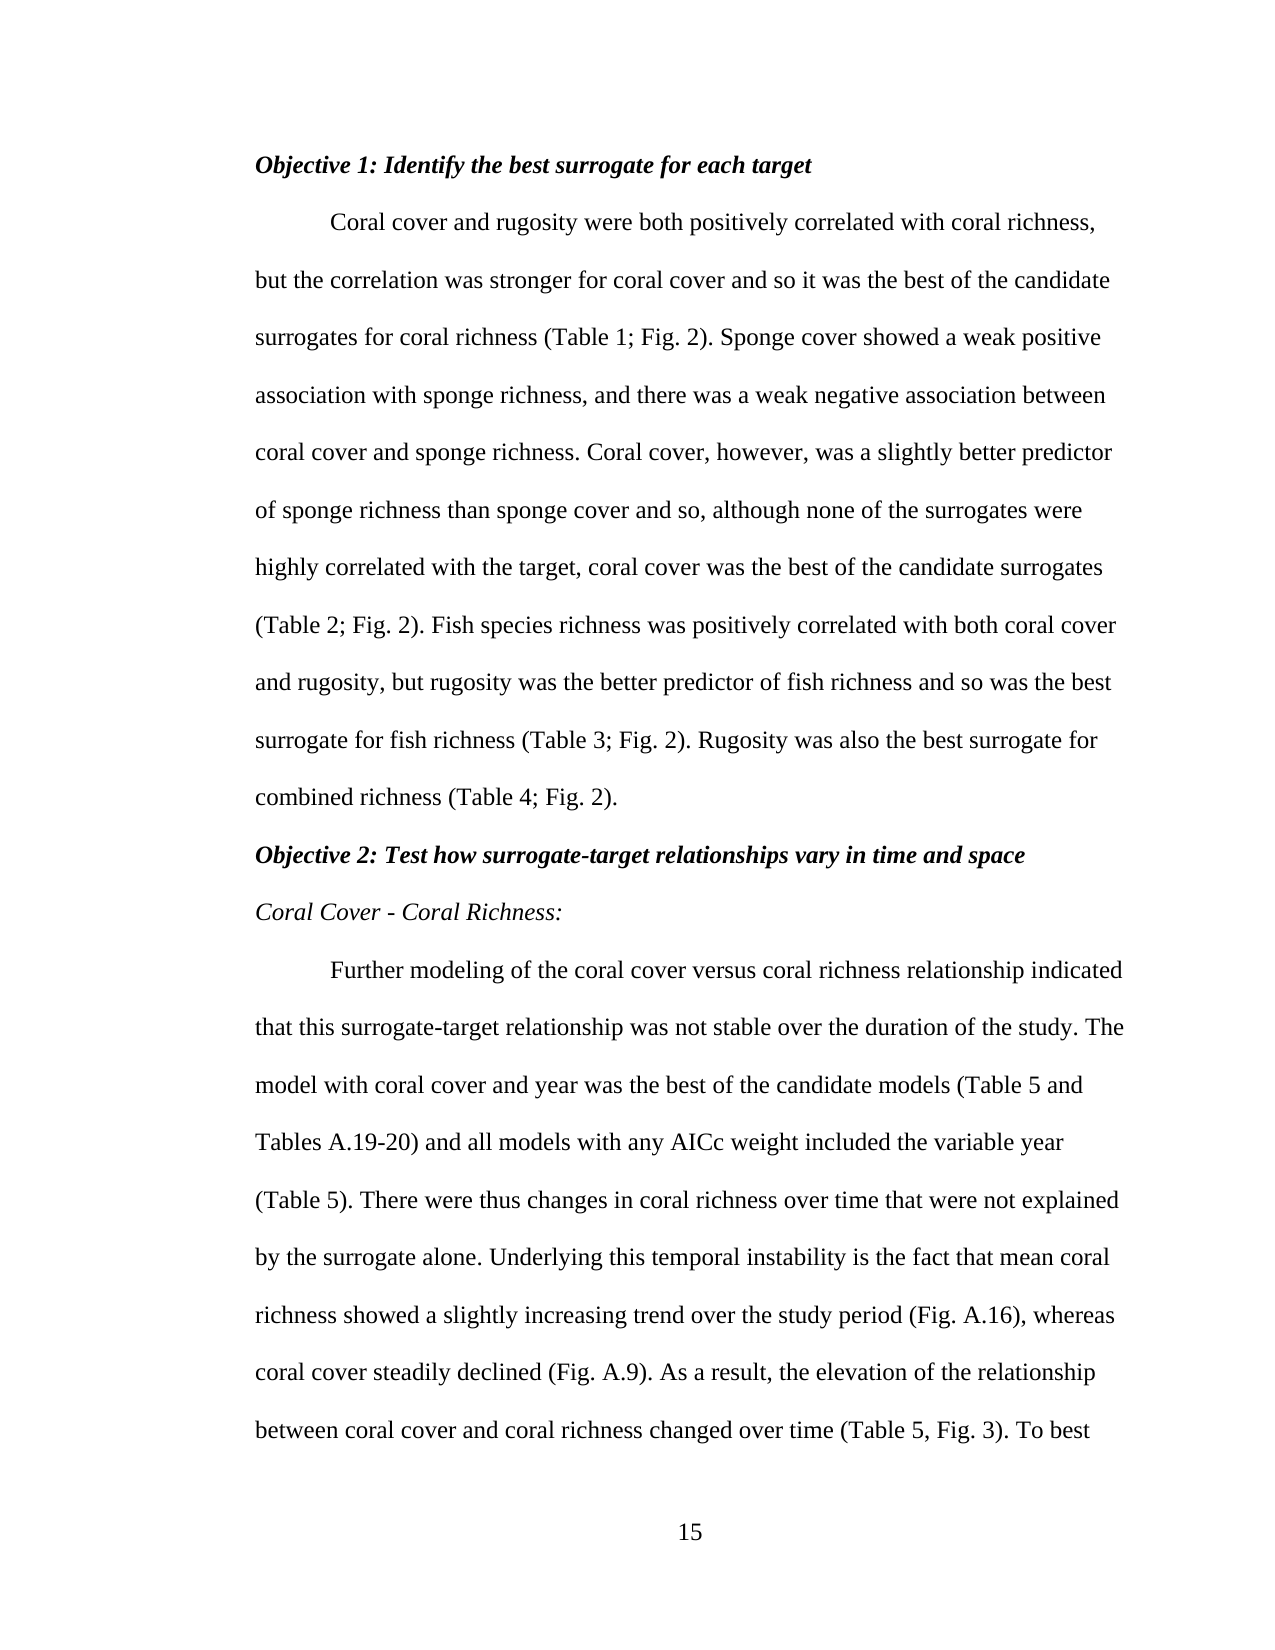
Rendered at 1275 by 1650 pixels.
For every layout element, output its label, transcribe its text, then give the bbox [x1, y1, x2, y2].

subtitle Coral Cover - Coral Richness: [255, 897, 1125, 926]
text Coral cover and rugosity were both positively correlated with coral richness, but the correlation was stronger for coral cover and so it was the best of the candidate surrogates for coral richness (Table 1; Fig. 2). Sponge cover showed a weak positive association with sponge richness, and there was a weak negative association between coral cover and sponge richness. Coral cover, however, was a slightly better predictor of sponge richness than sponge cover and so, although none of the surrogates were highly correlated with the target, coral cover was the best of the candidate surrogates (Table 2; Fig. 2). Fish species richness was positively correlated with both coral cover and rugosity, but rugosity was the better predictor of fish richness and so was the best surrogate for fish richness (Table 3; Fig. 2). Rugosity was also the best surrogate for combined richness (Table 4; Fig. 2). [255, 207, 1125, 811]
subtitle Objective 1: Identify the best surrogate for each target [255, 150, 1125, 179]
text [255, 955, 1125, 1444]
subtitle Objective 2: Test how surrogate-target relationships vary in time and space [255, 840, 1125, 869]
